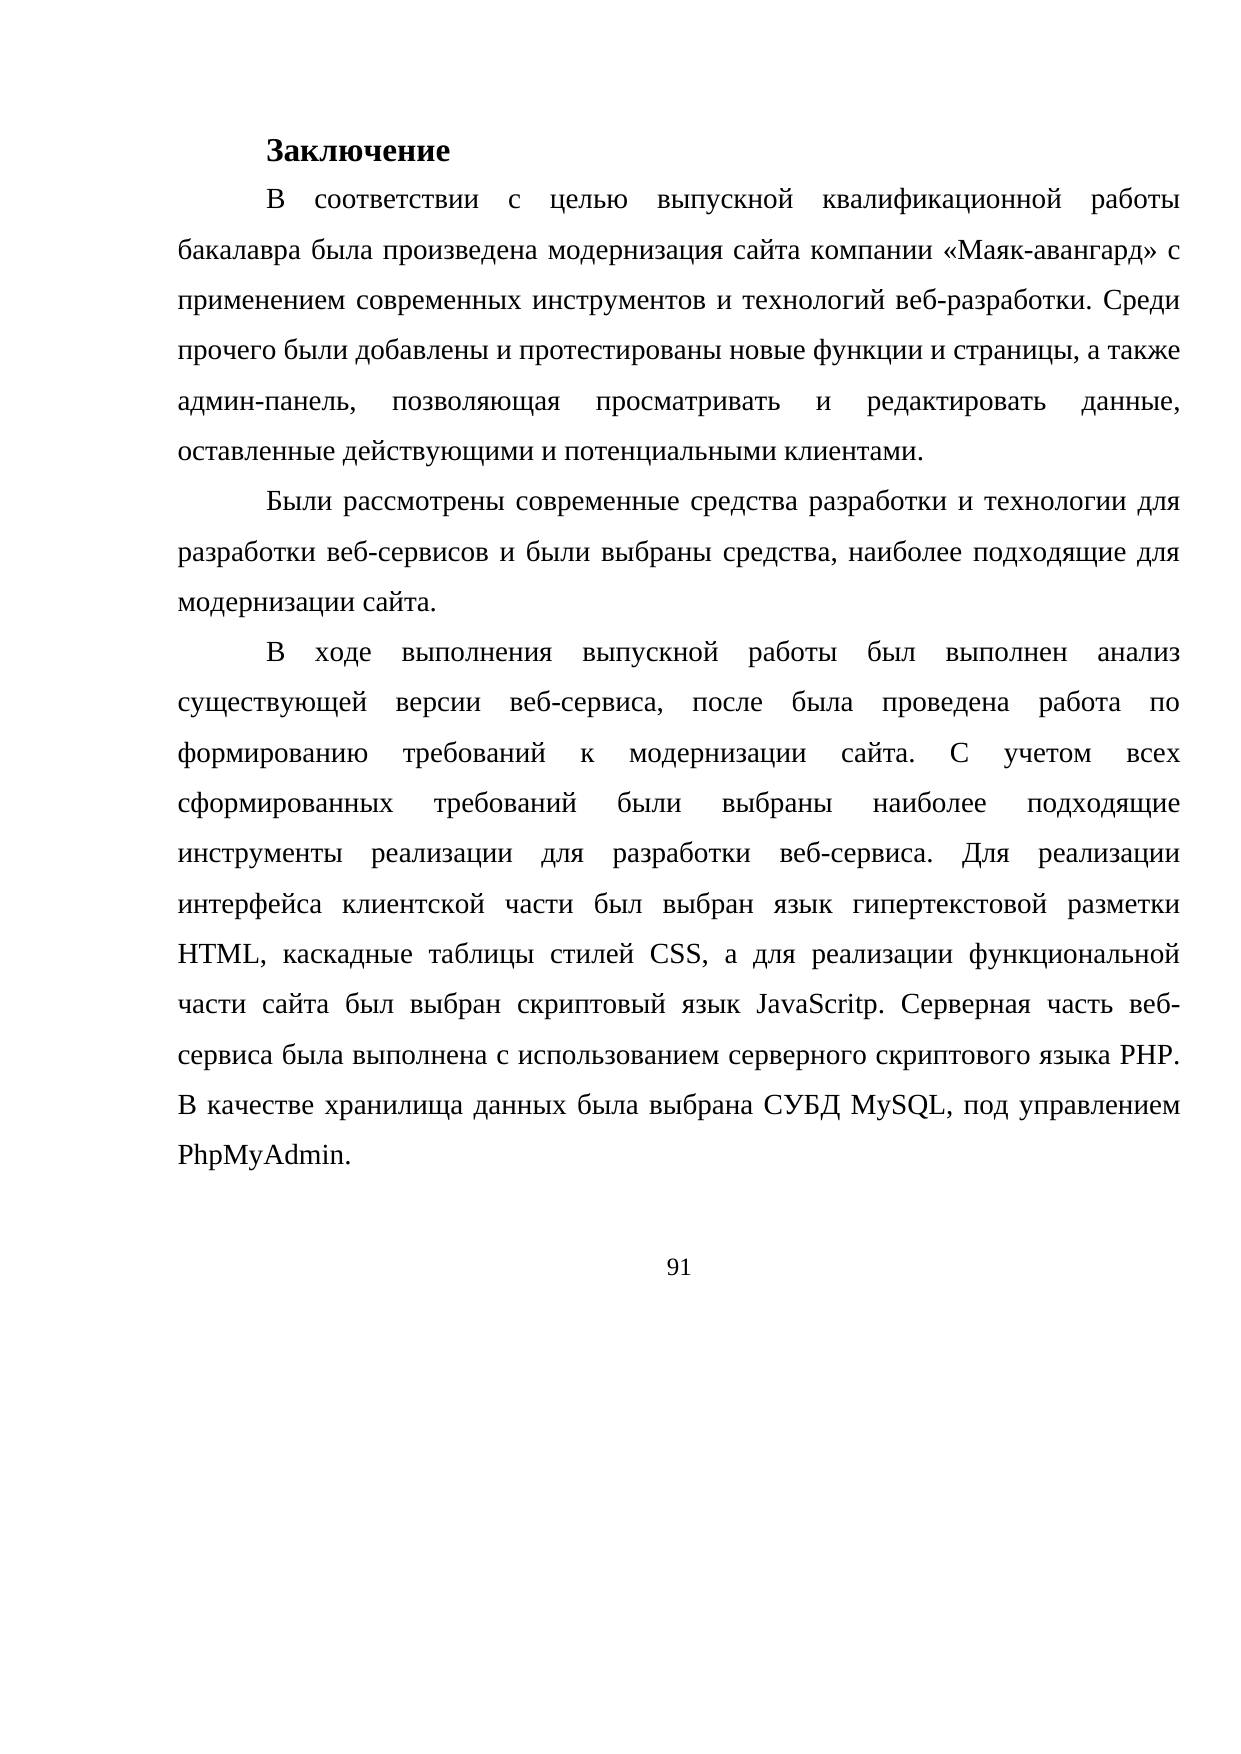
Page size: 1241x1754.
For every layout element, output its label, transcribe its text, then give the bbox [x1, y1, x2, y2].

text Были рассмотрены современные средства разработки и технологии для разработки веб-сервисов и были выбраны средства, наиболее подходящие для модернизации сайта. [177, 483, 1181, 617]
text В соответствии с целью выпускной квалификационной работы бакалавра была произведена модернизация сайта компании «Маяк-авангард» с применением современных инструментов и технологий веб-разработки. Среди прочего были добавлены и протестированы новые функции и страницы, а также админ-панель, позволяющая просматривать и редактировать данные, оставленные действующими и потенциальными клиентами. [177, 181, 1181, 467]
text Заключение [177, 131, 1181, 169]
text В ходе выполнения выпускной работы был выполнен анализ существующей версии веб-сервиса, после была проведена работа по формированию требований к модернизации сайта. С учетом всех сформированных требований были выбраны наиболее подходящие инструменты реализации для разработки веб-сервиса. Для реализации интерфейса клиентской части был выбран язык гипертекстовой разметки HTML, каскадные таблицы стилей CSS, а для реализации функциональной части сайта был выбран скриптовый язык JavaScritp. Серверная часть веб-сервиса была выполнена с использованием серверного скриптового языка PHP. В качестве хранилища данных была выбрана СУБД MySQL, под управлением PhpMyAdmin. [177, 634, 1181, 1171]
